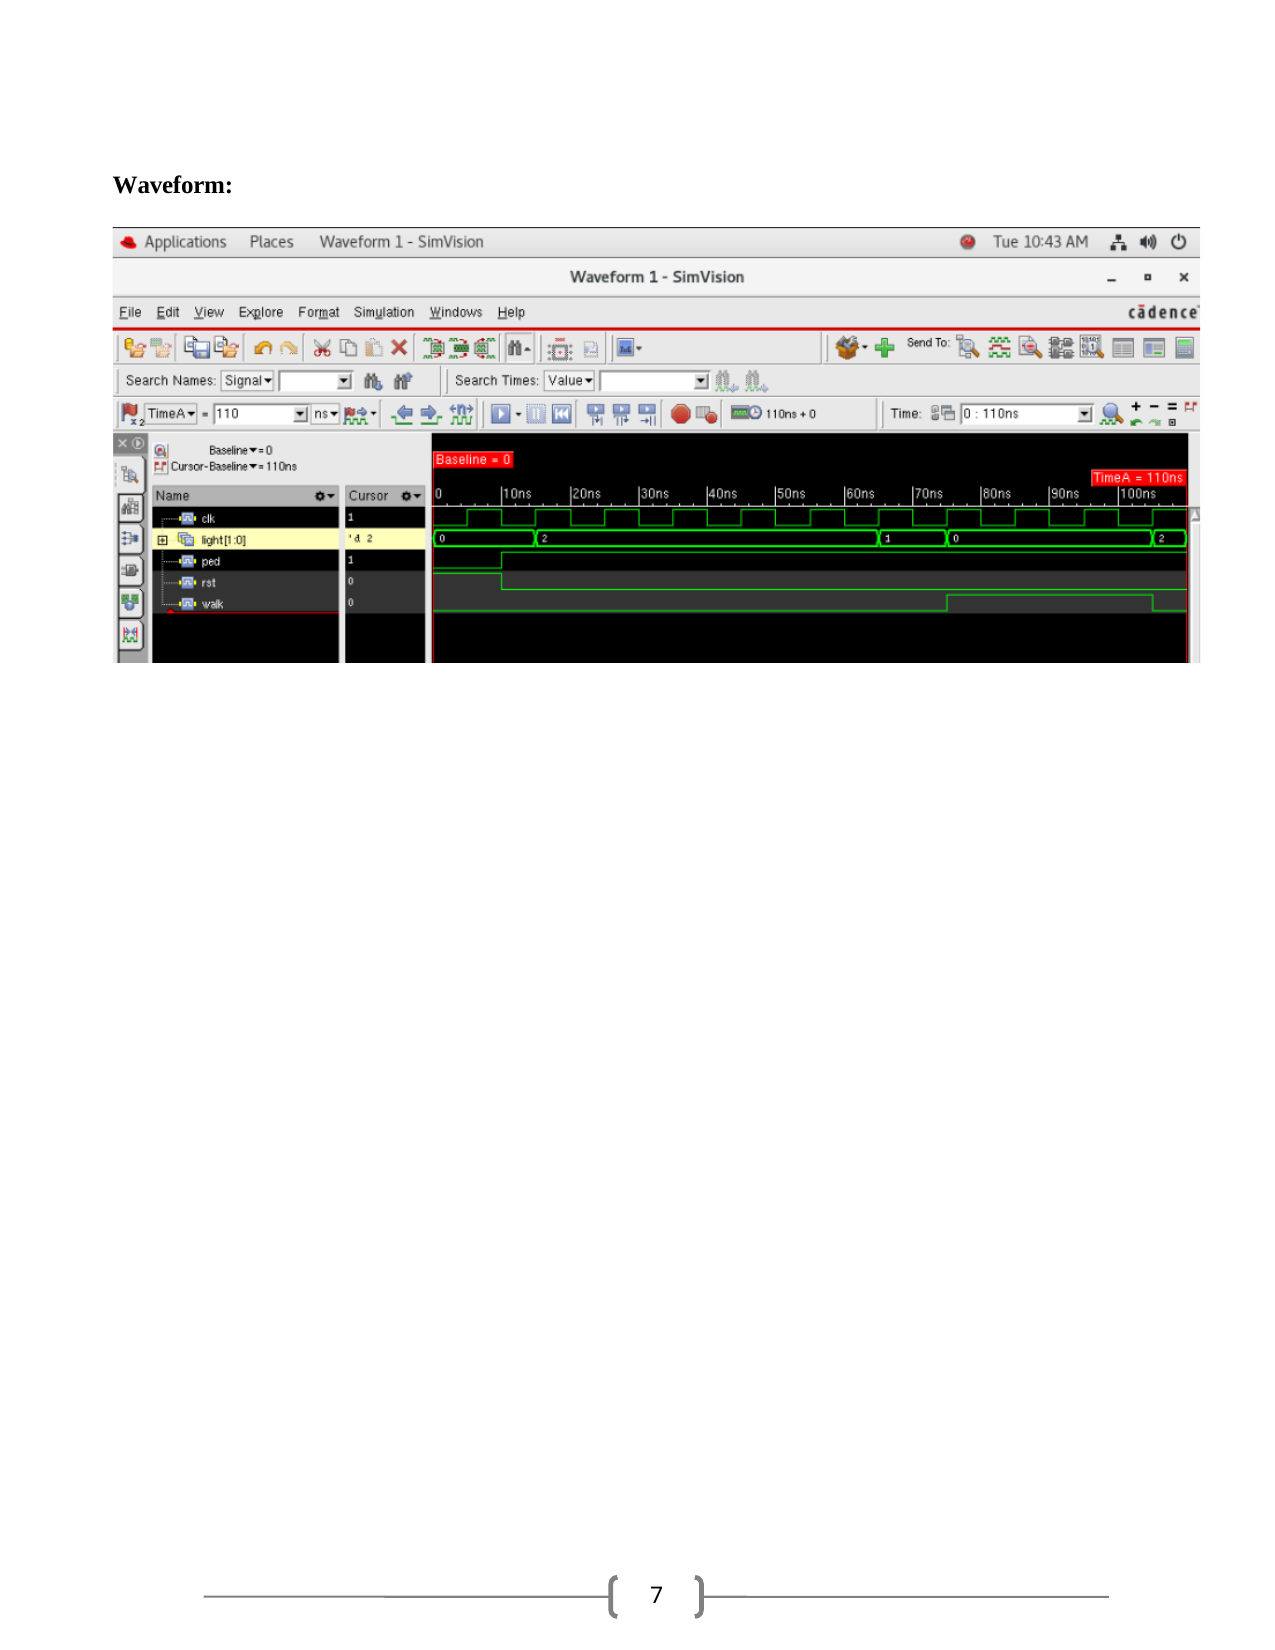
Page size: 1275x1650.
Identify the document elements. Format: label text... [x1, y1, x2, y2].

subtitle Waveform: [112, 170, 1200, 199]
picture [112, 227, 1200, 663]
